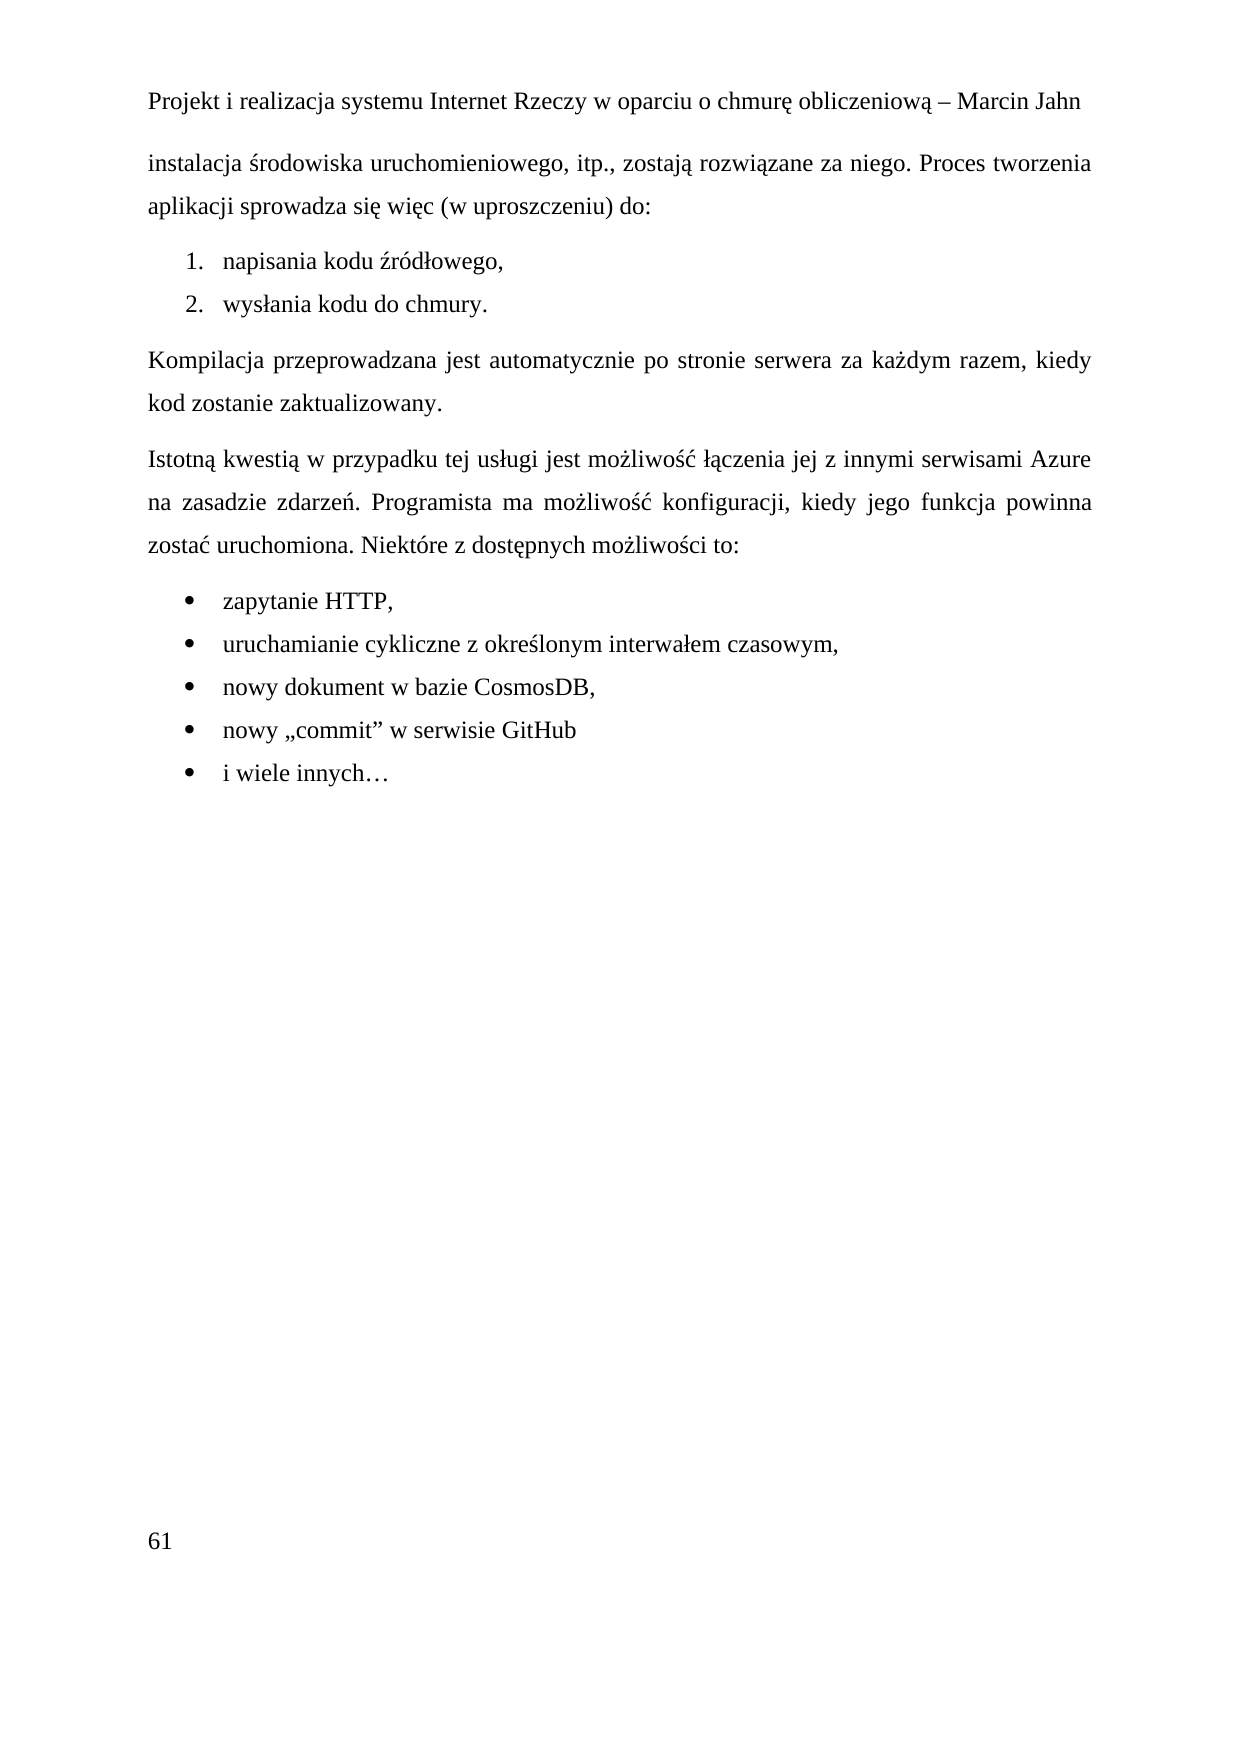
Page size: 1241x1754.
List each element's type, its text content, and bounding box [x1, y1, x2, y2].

text Istotną kwestią w przypadku tej usługi jest możliwość łączenia jej z innymi serwisami Azure na zasadzie zdarzeń. Programista ma możliwość konfiguracji, kiedy jego funkcja powinna zostać uruchomiona. Niektóre z dostępnych możliwości to: [148, 444, 1093, 559]
list nowy dokument w bazie CosmosDB, [185, 672, 1093, 701]
list nowy „commit” w serwisie GitHub [185, 715, 1093, 744]
list uruchamianie cykliczne z określonym interwałem czasowym, [185, 629, 1093, 658]
list napisania kodu źródłowego, [185, 246, 1093, 275]
list i wiele innych… [185, 758, 1093, 787]
list zapytanie HTTP, [185, 586, 1093, 614]
text Kompilacja przeprowadzana jest automatycznie po stronie serwera za każdym razem, kiedy kod zostanie zaktualizowany. [148, 345, 1093, 417]
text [148, 148, 1093, 219]
list wysłania kodu do chmury. [185, 289, 1093, 318]
